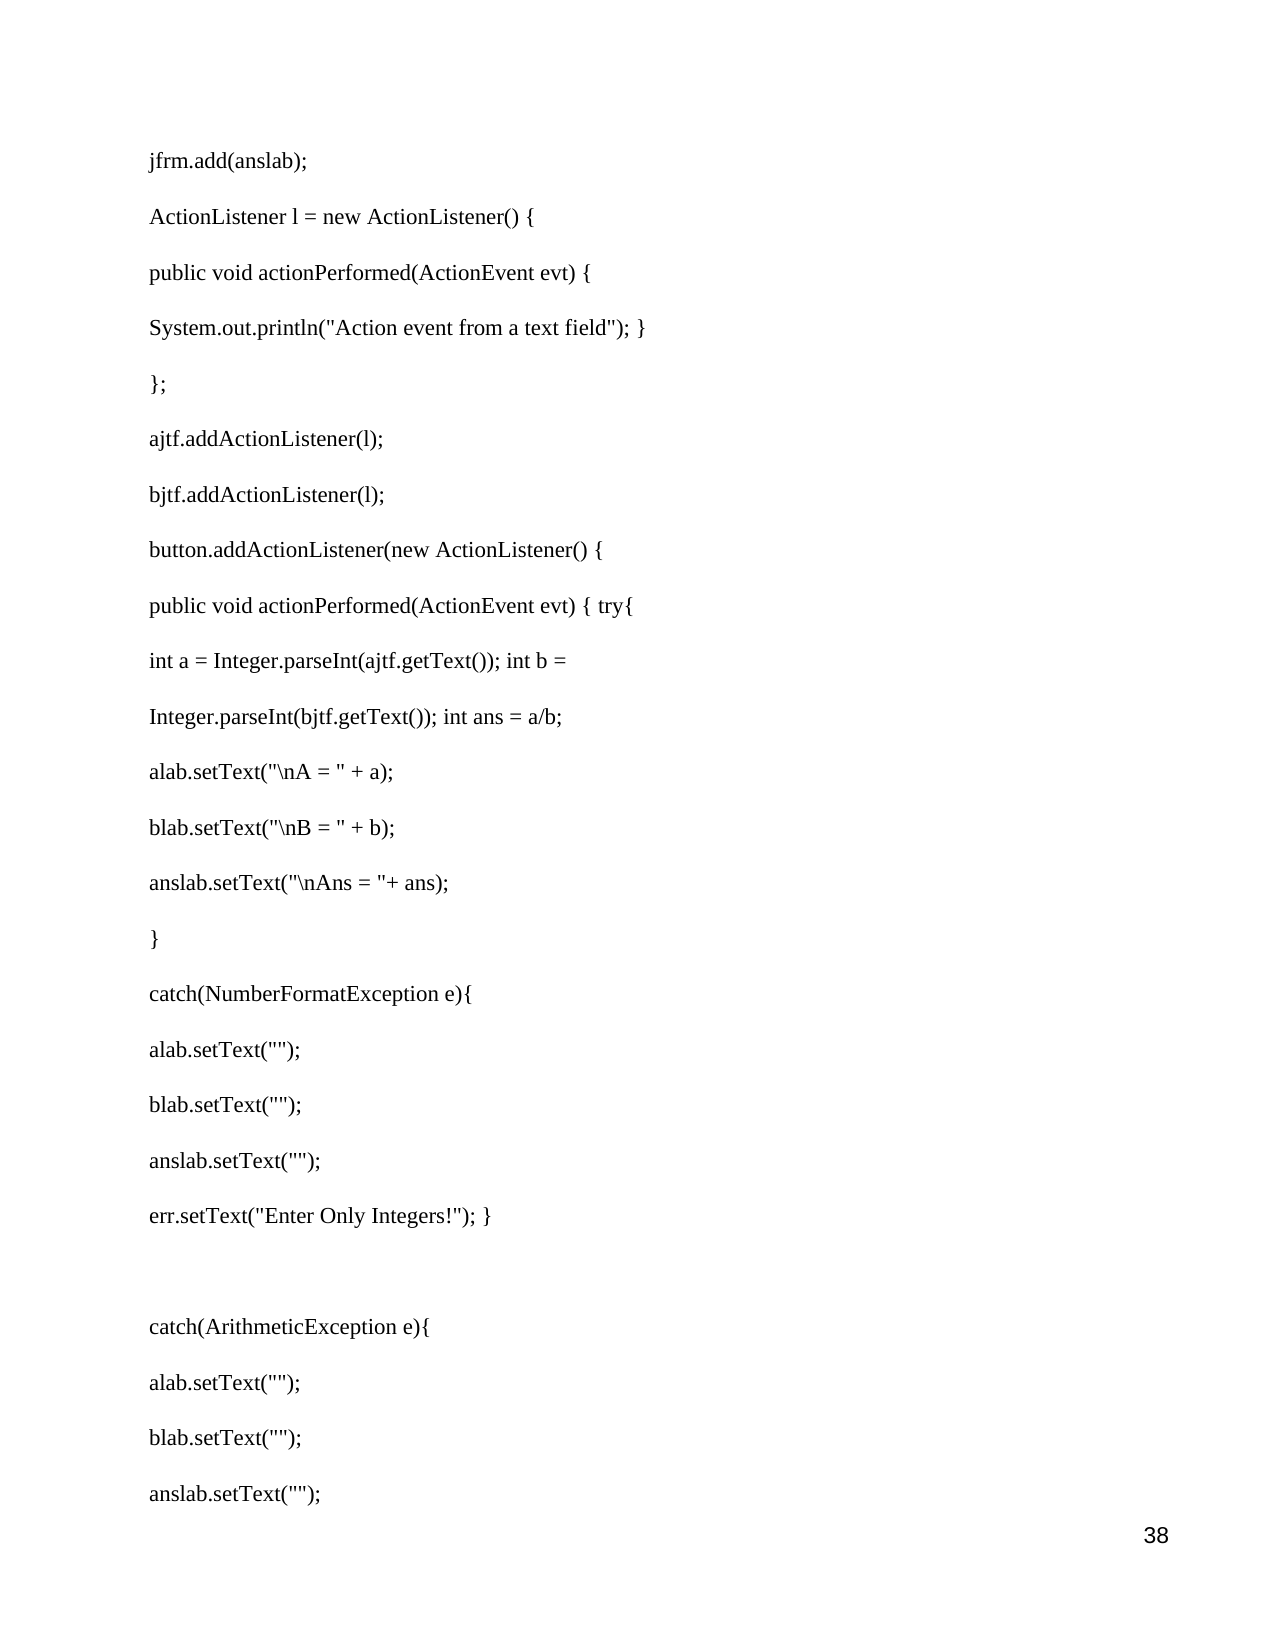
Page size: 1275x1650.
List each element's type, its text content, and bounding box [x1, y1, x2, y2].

text }; [149, 369, 1169, 396]
text ajtf.addActionListener(l); [149, 425, 1169, 451]
text blab.setText("\nB = " + b); [149, 814, 1169, 840]
text public void actionPerformed(ActionEvent evt) { [149, 258, 1169, 285]
text int a = Integer.parseInt(ajtf.getText()); int b = [149, 647, 1169, 673]
text alab.setText("\nA = " + a); [149, 758, 1169, 784]
text bjtf.addActionListener(l); [149, 481, 1169, 507]
text public void actionPerformed(ActionEvent evt) { try{ [149, 592, 1169, 618]
text err.setText("Enter Only Integers!"); } [149, 1202, 1169, 1229]
text blab.setText(""); [149, 1424, 1169, 1451]
text blab.setText(""); [149, 1091, 1169, 1118]
text Integer.parseInt(bjtf.getText()); int ans = a/b; [149, 703, 1169, 729]
text anslab.setText(""); [149, 1147, 1169, 1173]
text anslab.setText(""); [149, 1480, 1169, 1506]
text alab.setText(""); [149, 1369, 1169, 1395]
text button.addActionListener(new ActionListener() { [149, 536, 1169, 562]
text catch(NumberFormatException e){ [149, 980, 1169, 1007]
text System.out.println("Action event from a text field"); } [149, 314, 1169, 340]
text alab.setText(""); [149, 1036, 1169, 1062]
text catch(ArithmeticException e){ [149, 1313, 1169, 1340]
text } [149, 925, 1169, 951]
text ActionListener l = new ActionListener() { [149, 203, 1169, 229]
text anslab.setText("\nAns = "+ ans); [149, 869, 1169, 896]
text jfrm.add(anslab); [149, 147, 1169, 174]
